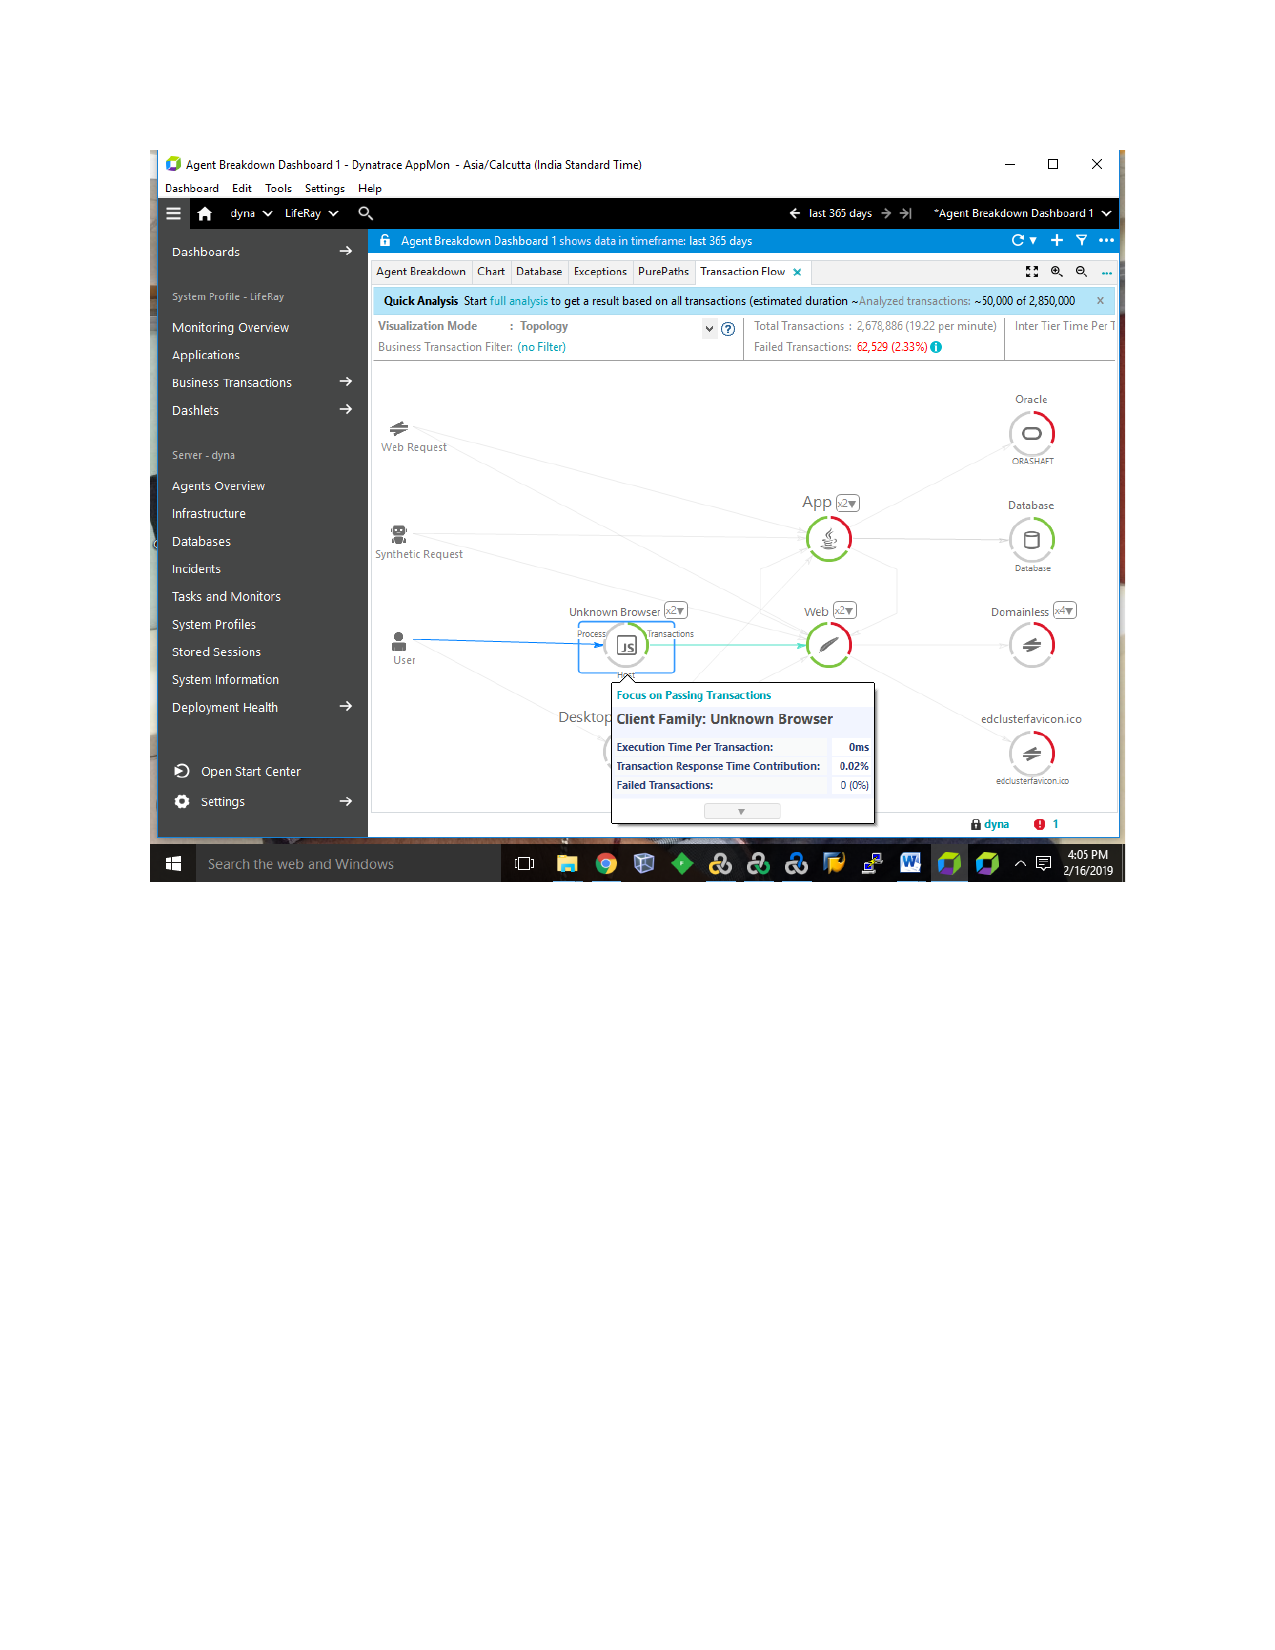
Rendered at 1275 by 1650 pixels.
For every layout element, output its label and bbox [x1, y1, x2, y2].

picture [150, 150, 1125, 882]
